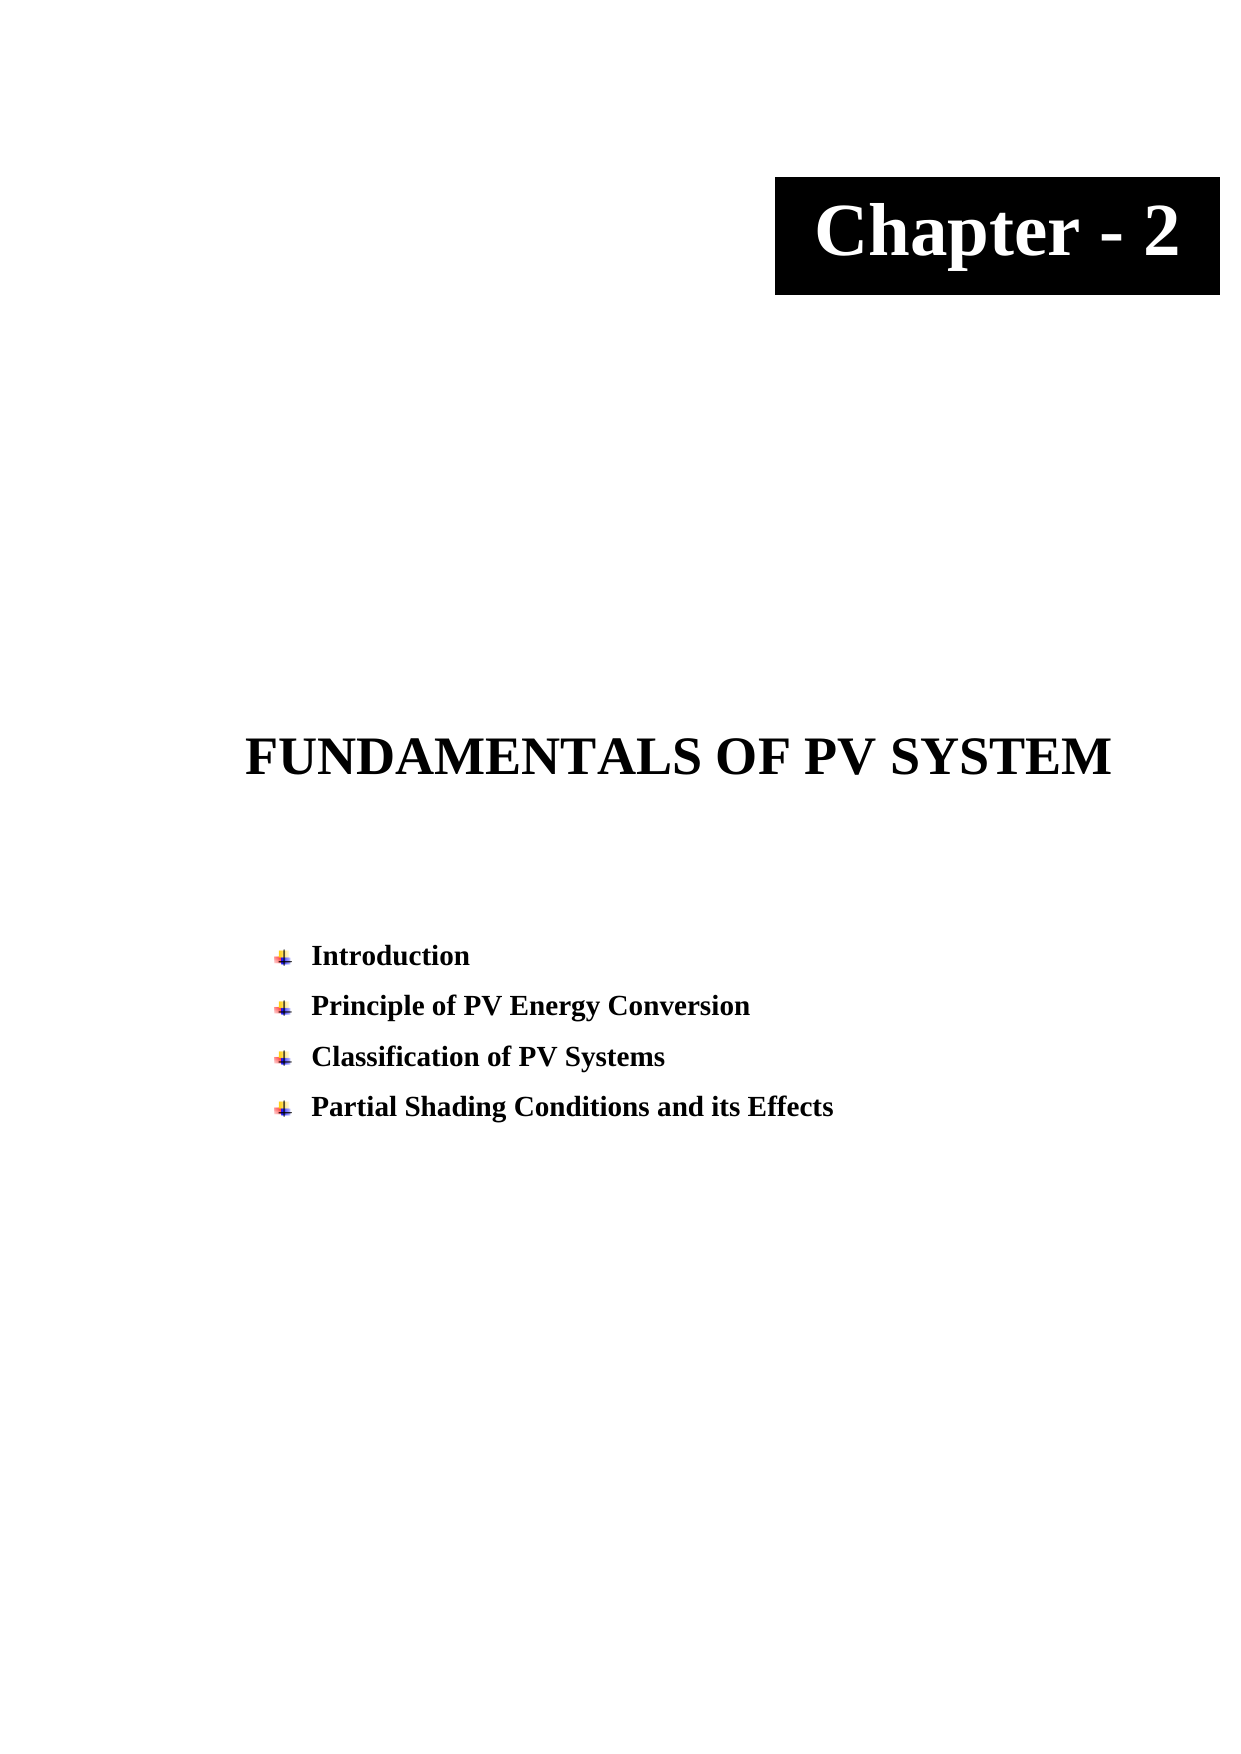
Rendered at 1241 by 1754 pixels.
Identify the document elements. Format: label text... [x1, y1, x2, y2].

list Introduction [274, 938, 1122, 972]
picture [274, 948, 292, 966]
list Partial Shading Conditions and its Effects [274, 1089, 1122, 1122]
text FUNDAMENTALS OF PV SYSTEM [236, 724, 1122, 786]
list Classification of PV Systems [274, 1039, 1122, 1072]
list Principle of PV Energy Conversion [274, 988, 1122, 1022]
picture [274, 1099, 292, 1117]
picture [274, 1049, 292, 1066]
picture [274, 999, 292, 1016]
